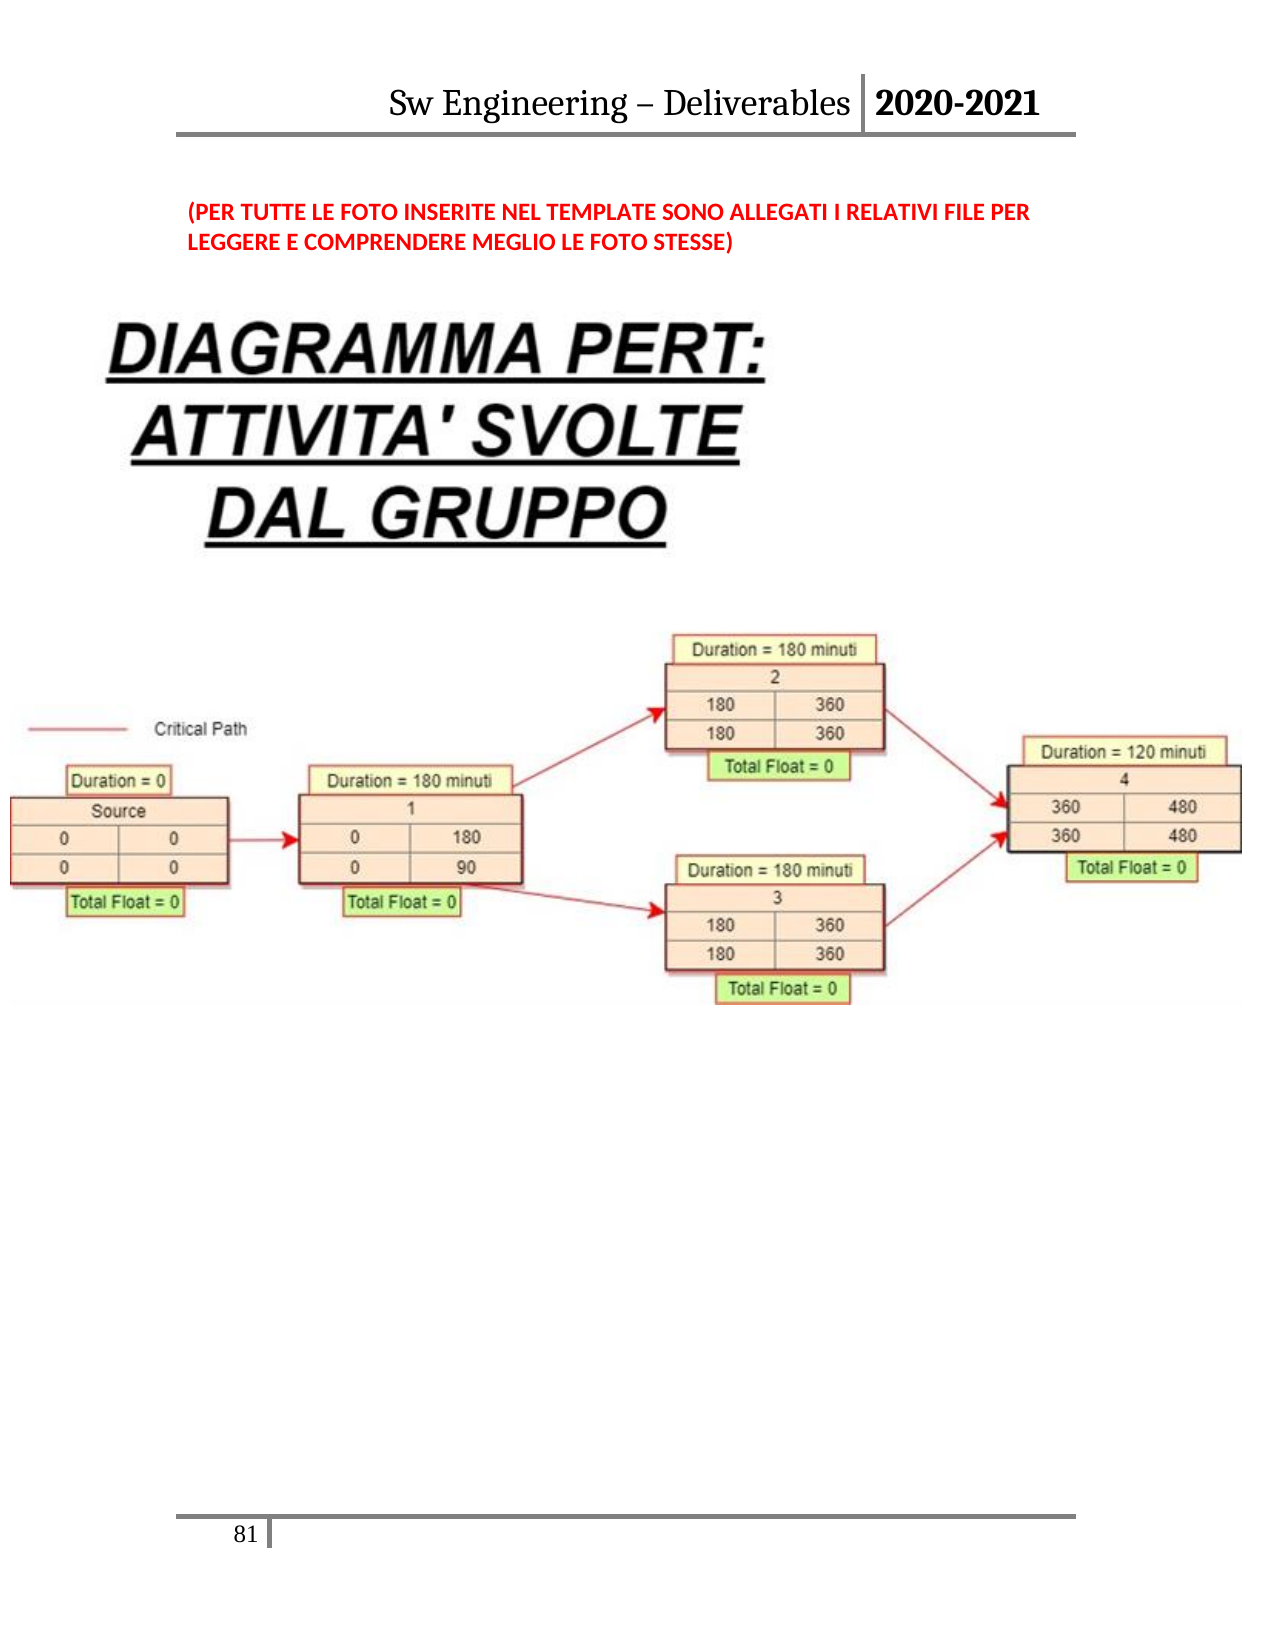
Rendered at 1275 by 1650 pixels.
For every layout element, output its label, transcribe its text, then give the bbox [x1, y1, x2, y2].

text (PER TUTTE LE FOTO INSERITE NEL TEMPLATE SONO ALLEGATI I RELATIVI FILE PER LEGGERE E COMPRENDERE MEGLIO LE FOTO STESSE) [187, 196, 1087, 257]
picture [10, 287, 1242, 1005]
